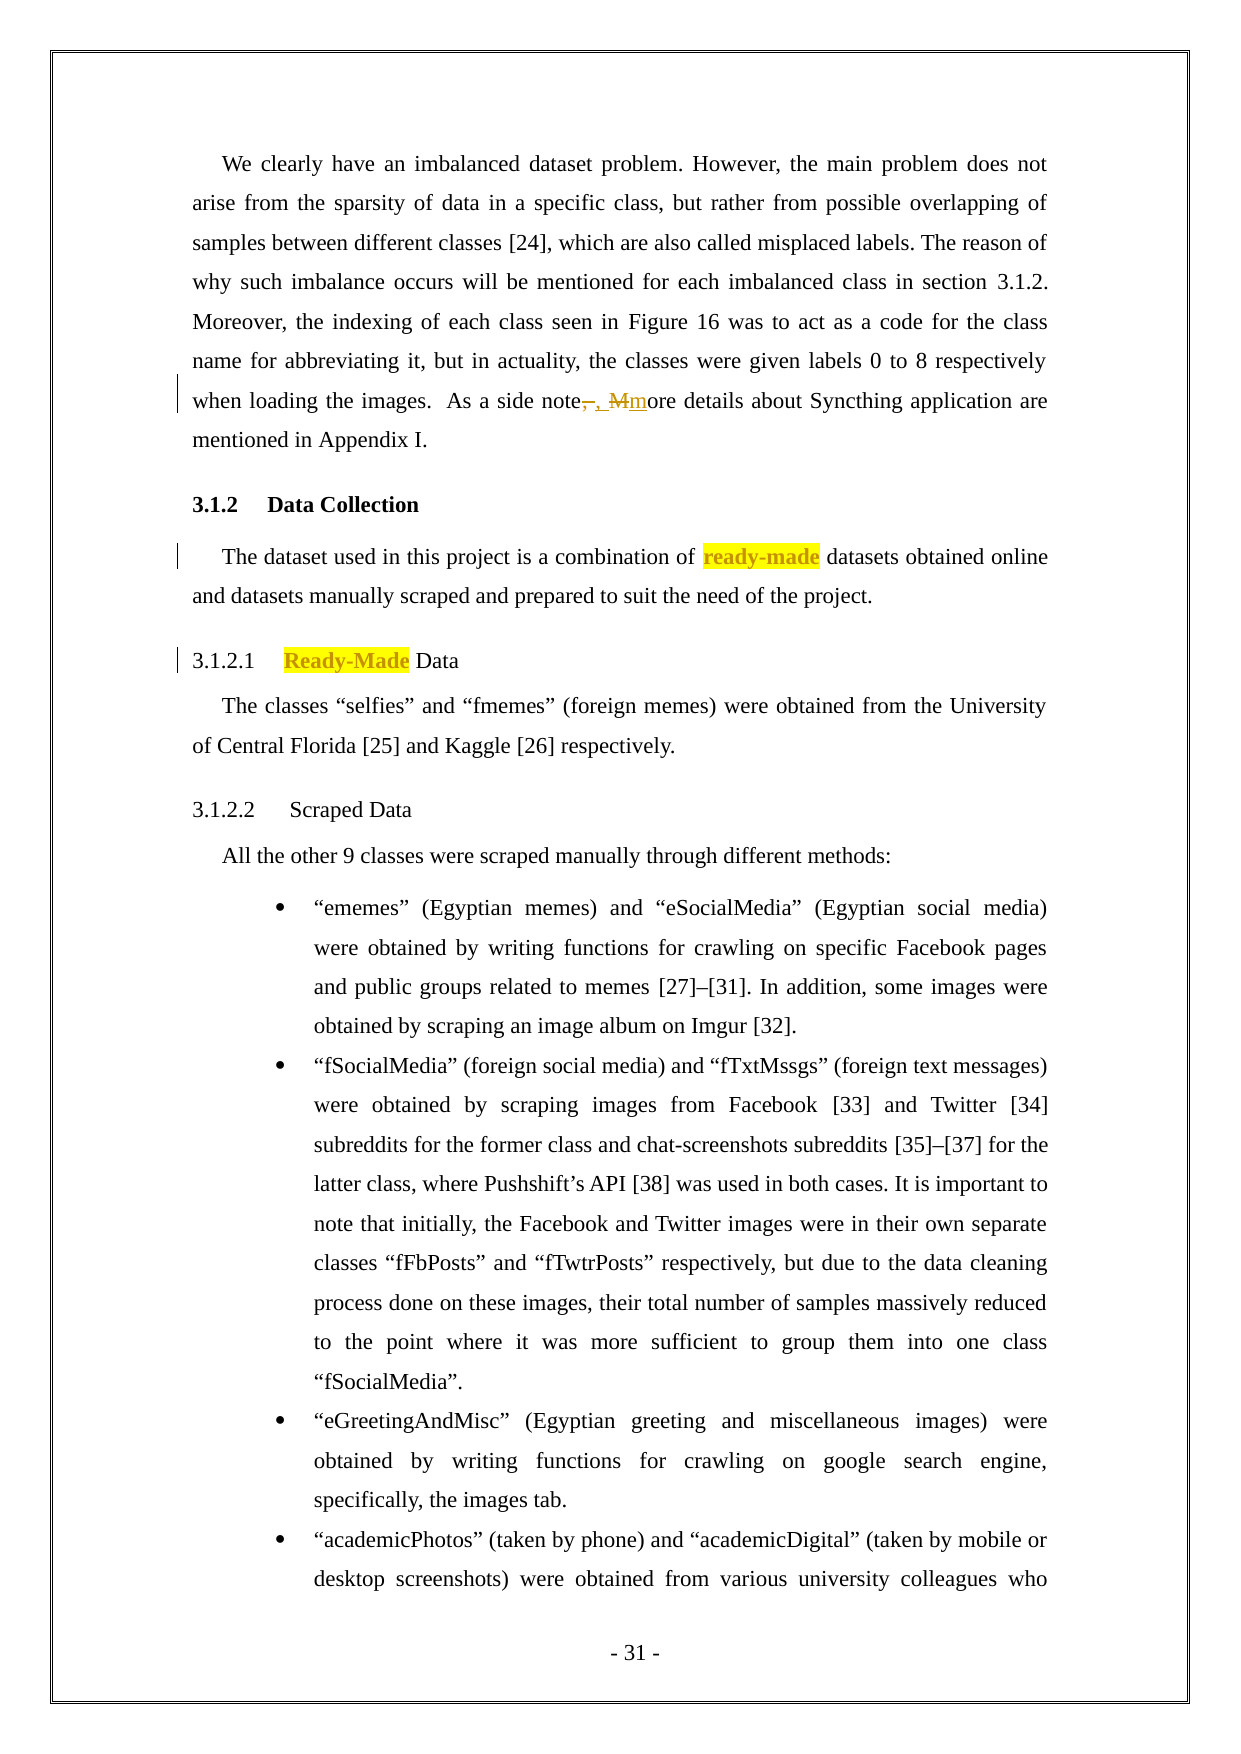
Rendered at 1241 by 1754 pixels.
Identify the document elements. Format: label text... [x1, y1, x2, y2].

subtitle Data Collection [192, 491, 1048, 517]
text The dataset used in this project is a combination of ready-made datasets obtained online and datasets manually scraped and prepared to suit the need of the project. [192, 543, 1048, 609]
subtitle Ready-Made Data [409, 647, 1048, 673]
text All the other 9 classes were scraped manually through different methods: [192, 842, 1048, 868]
subtitle Ready-Made Data [192, 647, 284, 673]
text We clearly have an imbalanced dataset problem. However, the main problem does not arise from the sparsity of data in a specific class, but rather from possible overlapping of samples between different classes [24], which are also called misplaced labels. The reason of why such imbalance occurs will be mentioned for each imbalanced class in section ‎3.1.2. Moreover, the indexing of each class seen in Figure 16 was to act as a code for the class name for abbreviating it, but in actuality, the classes were given labels 0 to 8 respectively when loading the images. As a side noteore details about Syncthing application are mentioned in Appendix I. [192, 150, 1048, 453]
subtitle Scraped Data [192, 796, 1048, 823]
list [276, 1526, 1048, 1592]
list “fSocialMedia” (foreign social media) and “fTxtMssgs” (foreign text messages) were obtained by scraping images from Facebook [33] and Twitter [34] subreddits for the former class and chat-screenshots subreddits [35]–[37] for the latter class, where Pushshift’s API [38] was used in both cases. It is important to note that initially, the Facebook and Twitter images were in their own separate classes “fFbPosts” and “fTwtrPosts” respectively, but due to the data cleaning process done on these images, their total number of samples massively reduced to the point where it was more sufficient to group them into one class “fSocialMedia”. [276, 1052, 1048, 1394]
text The classes “selfies” and “fmemes” (foreign memes) were obtained from the University of Central Florida [25] and Kaggle [26] respectively. [192, 692, 1048, 758]
list “ememes” (Egyptian memes) and “eSocialMedia” (Egyptian social media) were obtained by writing functions for crawling on specific Facebook pages and public groups related to memes [27]–[31]. In addition, some images were obtained by scraping an image album on Imgur [32]. [276, 894, 1048, 1039]
list “eGreetingAndMisc” (Egyptian greeting and miscellaneous images) were obtained by writing functions for crawling on google search engine, specifically, the images tab. [276, 1407, 1048, 1513]
